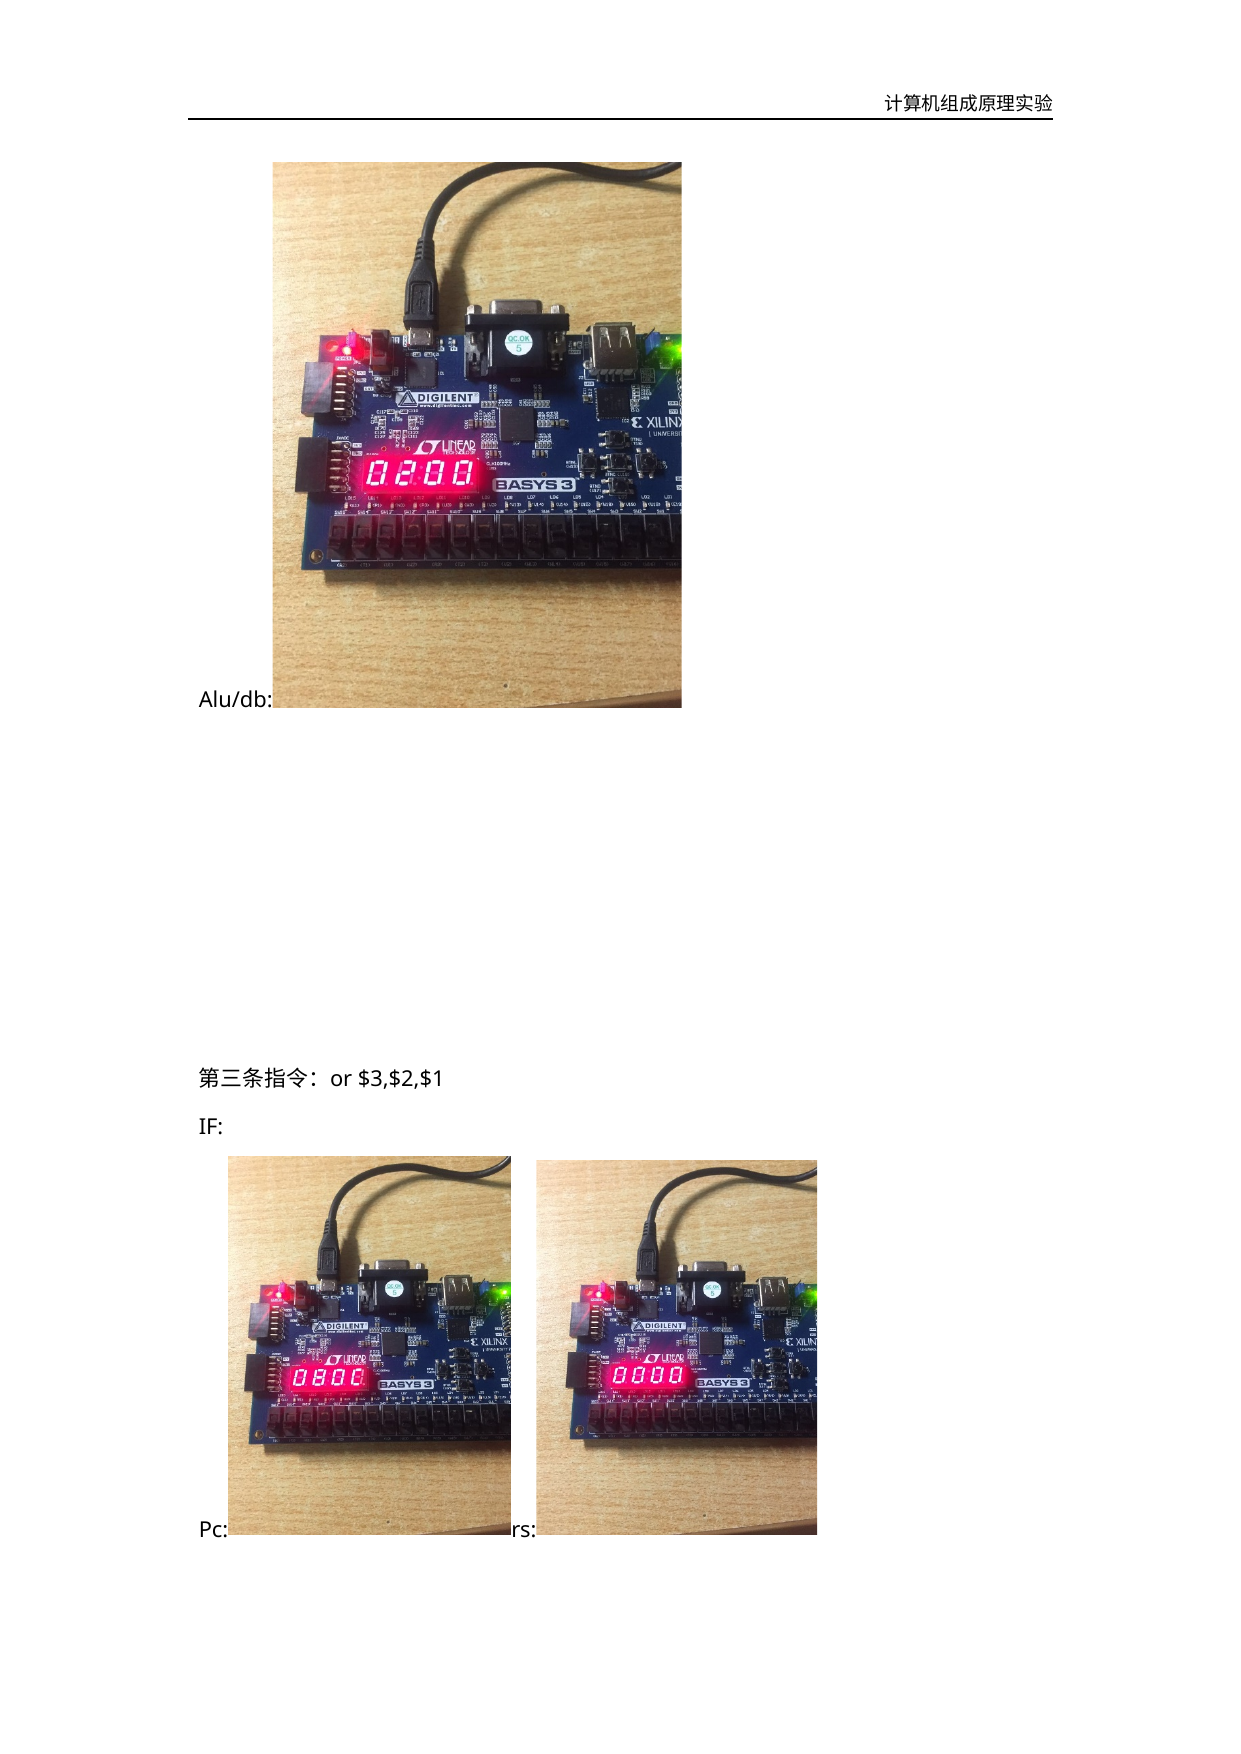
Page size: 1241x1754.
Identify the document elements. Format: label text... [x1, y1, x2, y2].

picture [228, 1156, 511, 1535]
text IF: [198, 1109, 1053, 1142]
picture [536, 1160, 818, 1535]
text 第三条指令：or $3,$2,$1 [198, 1061, 1053, 1094]
picture [272, 162, 682, 708]
